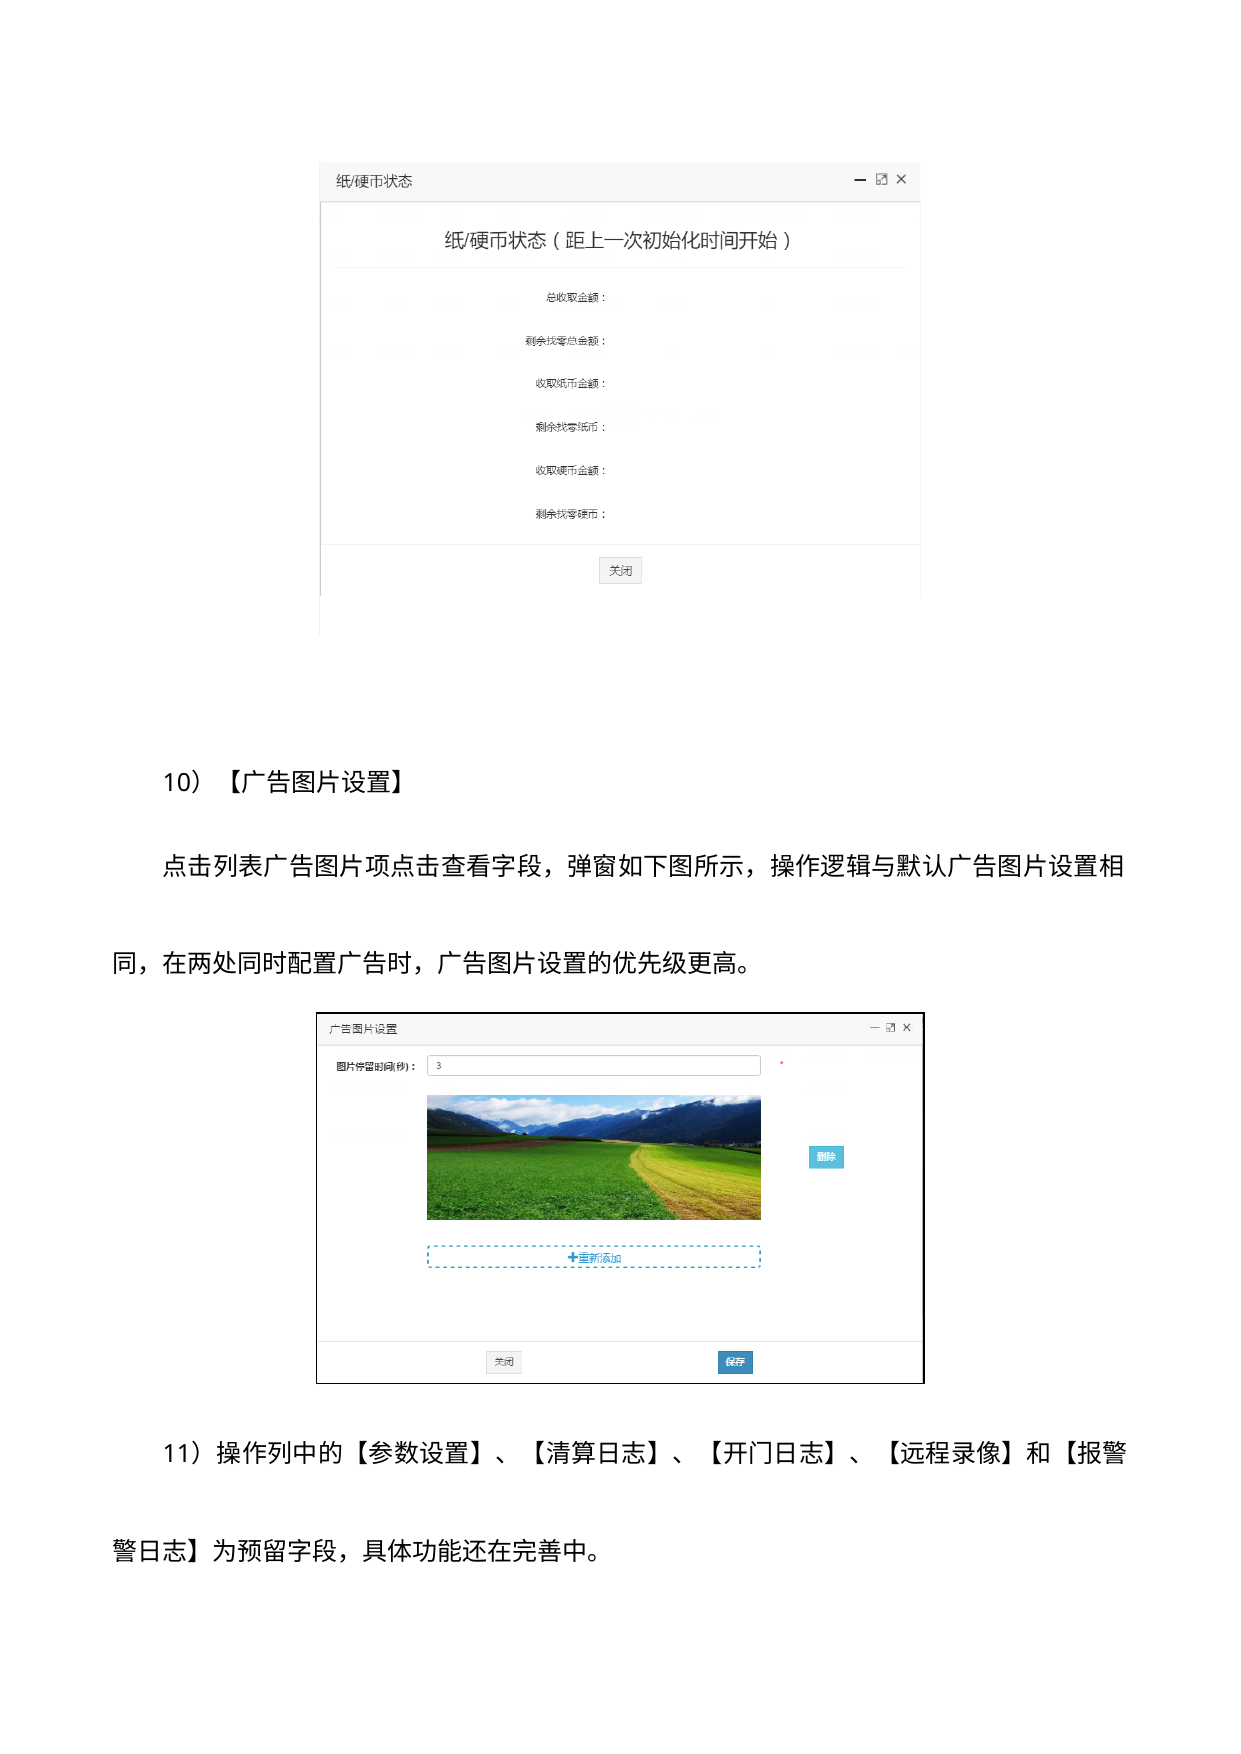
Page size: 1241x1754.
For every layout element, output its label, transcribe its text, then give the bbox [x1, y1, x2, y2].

list 10）【广告图片设置】 [112, 748, 1128, 813]
picture [319, 162, 921, 635]
list 点击列表广告图片项点击查看字段，弹窗如下图所示，操作逻辑与默认广告图片设置相同，在两处同时配置广告时，广告图片设置的优先级更高。 [112, 832, 1128, 994]
list 11）操作列中的【参数设置】、【清算日志】、【开门日志】、【远程录像】和【报警警日志】为预留字段，具体功能还在完善中。 [112, 1419, 1128, 1582]
picture [317, 1014, 923, 1383]
